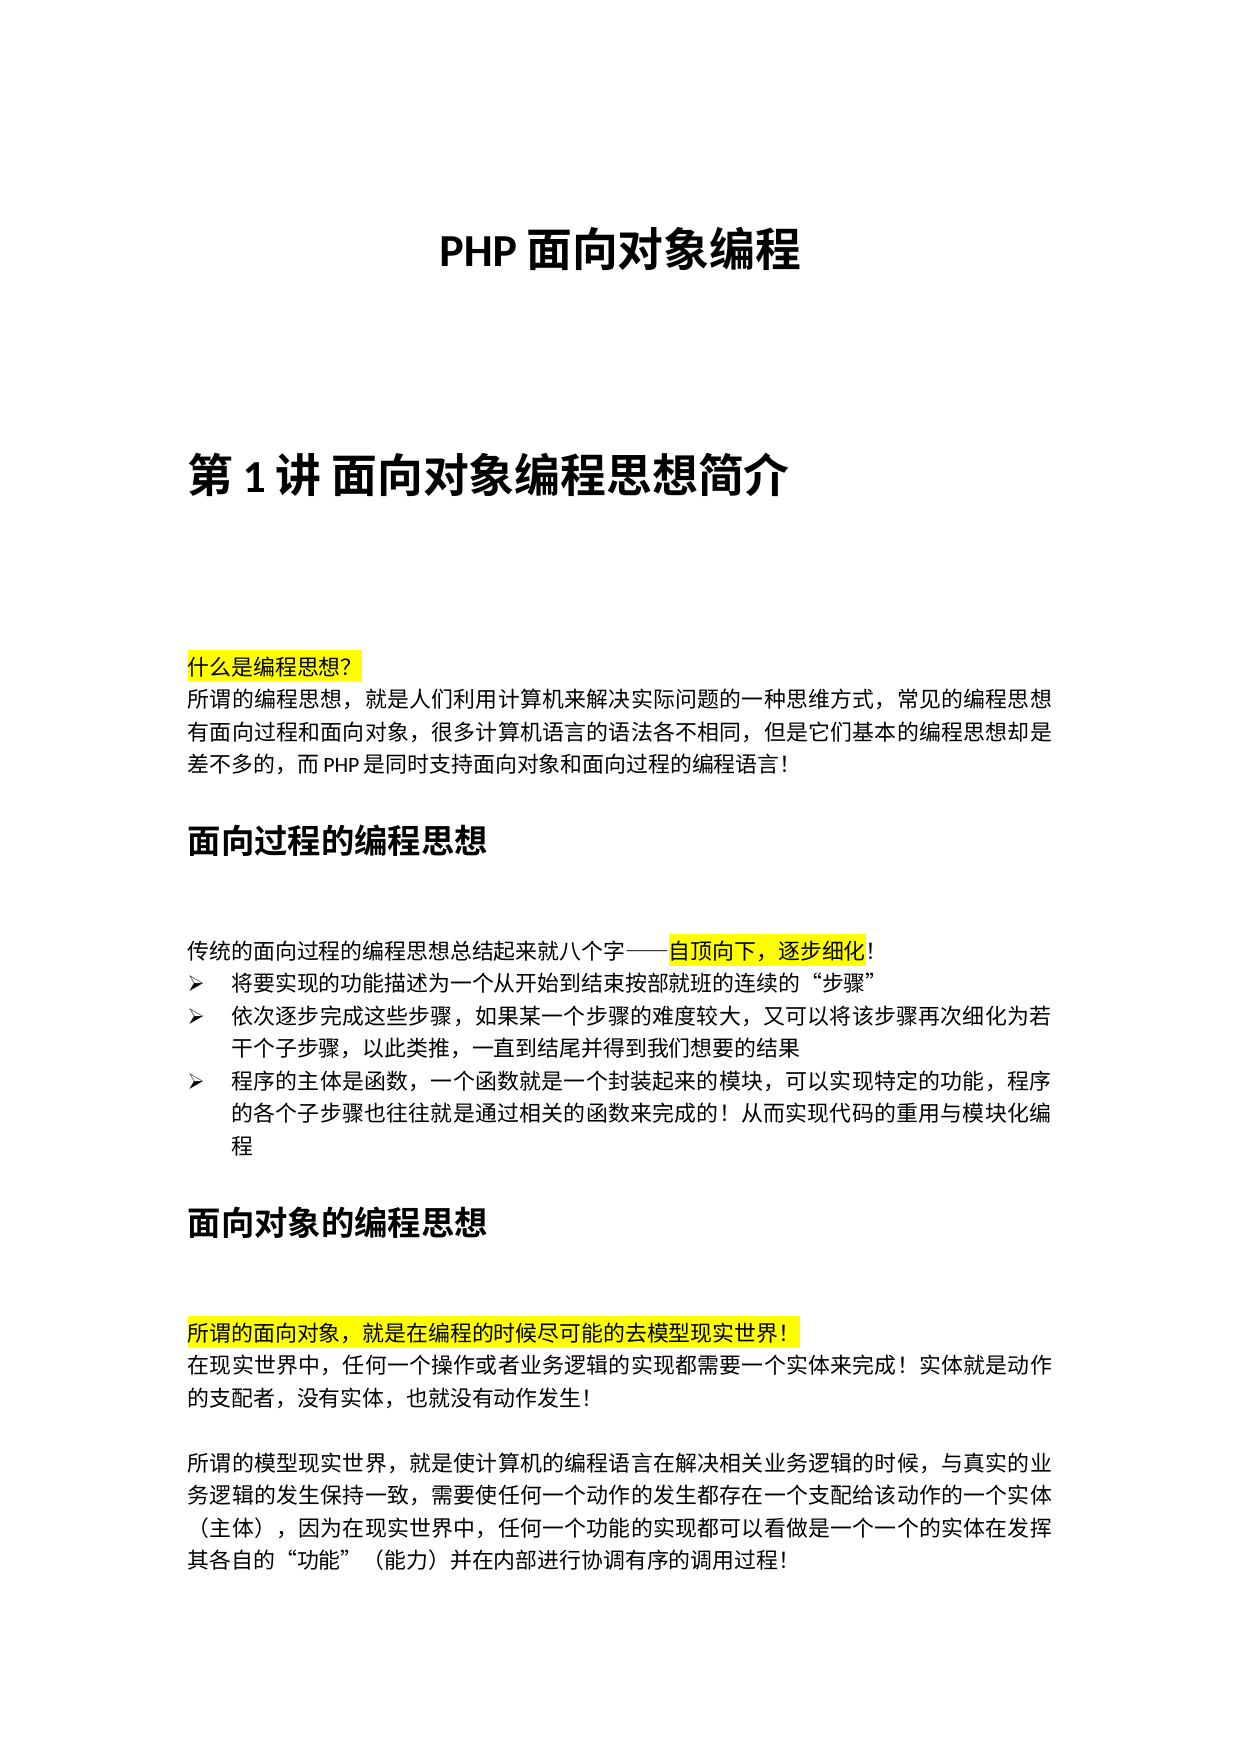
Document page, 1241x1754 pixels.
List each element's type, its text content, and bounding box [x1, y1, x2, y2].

subtitle PHP面向对象编程 [187, 197, 1053, 295]
text 什么是编程思想？ [187, 649, 1053, 682]
text 在现实世界中，任何一个操作或者业务逻辑的实现都需要一个实体来完成！实体就是动作的支配者，没有实体，也就没有动作发生！ [187, 1348, 1053, 1413]
list 依次逐步完成这些步骤，如果某一个步骤的难度较大，又可以将该步骤再次细化为若干个子步骤，以此类推，一直到结尾并得到我们想要的结果 [187, 998, 1053, 1063]
text 所谓的模型现实世界，就是使计算机的编程语言在解决相关业务逻辑的时候，与真实的业务逻辑的发生保持一致，需要使任何一个动作的发生都存在一个支配给该动作的一个实体（主体），因为在现实世界中，任何一个功能的实现都可以看做是一个一个的实体在发挥其各自的“功能”（能力）并在内部进行协调有序的调用过程！ [187, 1445, 1053, 1575]
subtitle 面向对象的编程思想 [187, 1188, 1053, 1253]
text 所谓的编程思想，就是人们利用计算机来解决实际问题的一种思维方式，常见的编程思想有面向过程和面向对象，很多计算机语言的语法各不相同，但是它们基本的编程思想却是差不多的，而PHP是同时支持面向对象和面向过程的编程语言！ [187, 682, 1053, 779]
list 将要实现的功能描述为一个从开始到结束按部就班的连续的“步骤” [187, 966, 1053, 998]
subtitle 第1讲 面向对象编程思想简介 [187, 424, 1053, 521]
text 所谓的面向对象，就是在编程的时候尽可能的去模型现实世界！ [187, 1315, 1053, 1348]
subtitle 面向过程的编程思想 [187, 806, 1053, 871]
text 传统的面向过程的编程思想总结起来就八个字——自顶向下，逐步细化！ [187, 933, 1053, 966]
list 程序的主体是函数，一个函数就是一个封装起来的模块，可以实现特定的功能，程序的各个子步骤也往往就是通过相关的函数来完成的！从而实现代码的重用与模块化编程 [187, 1063, 1053, 1161]
